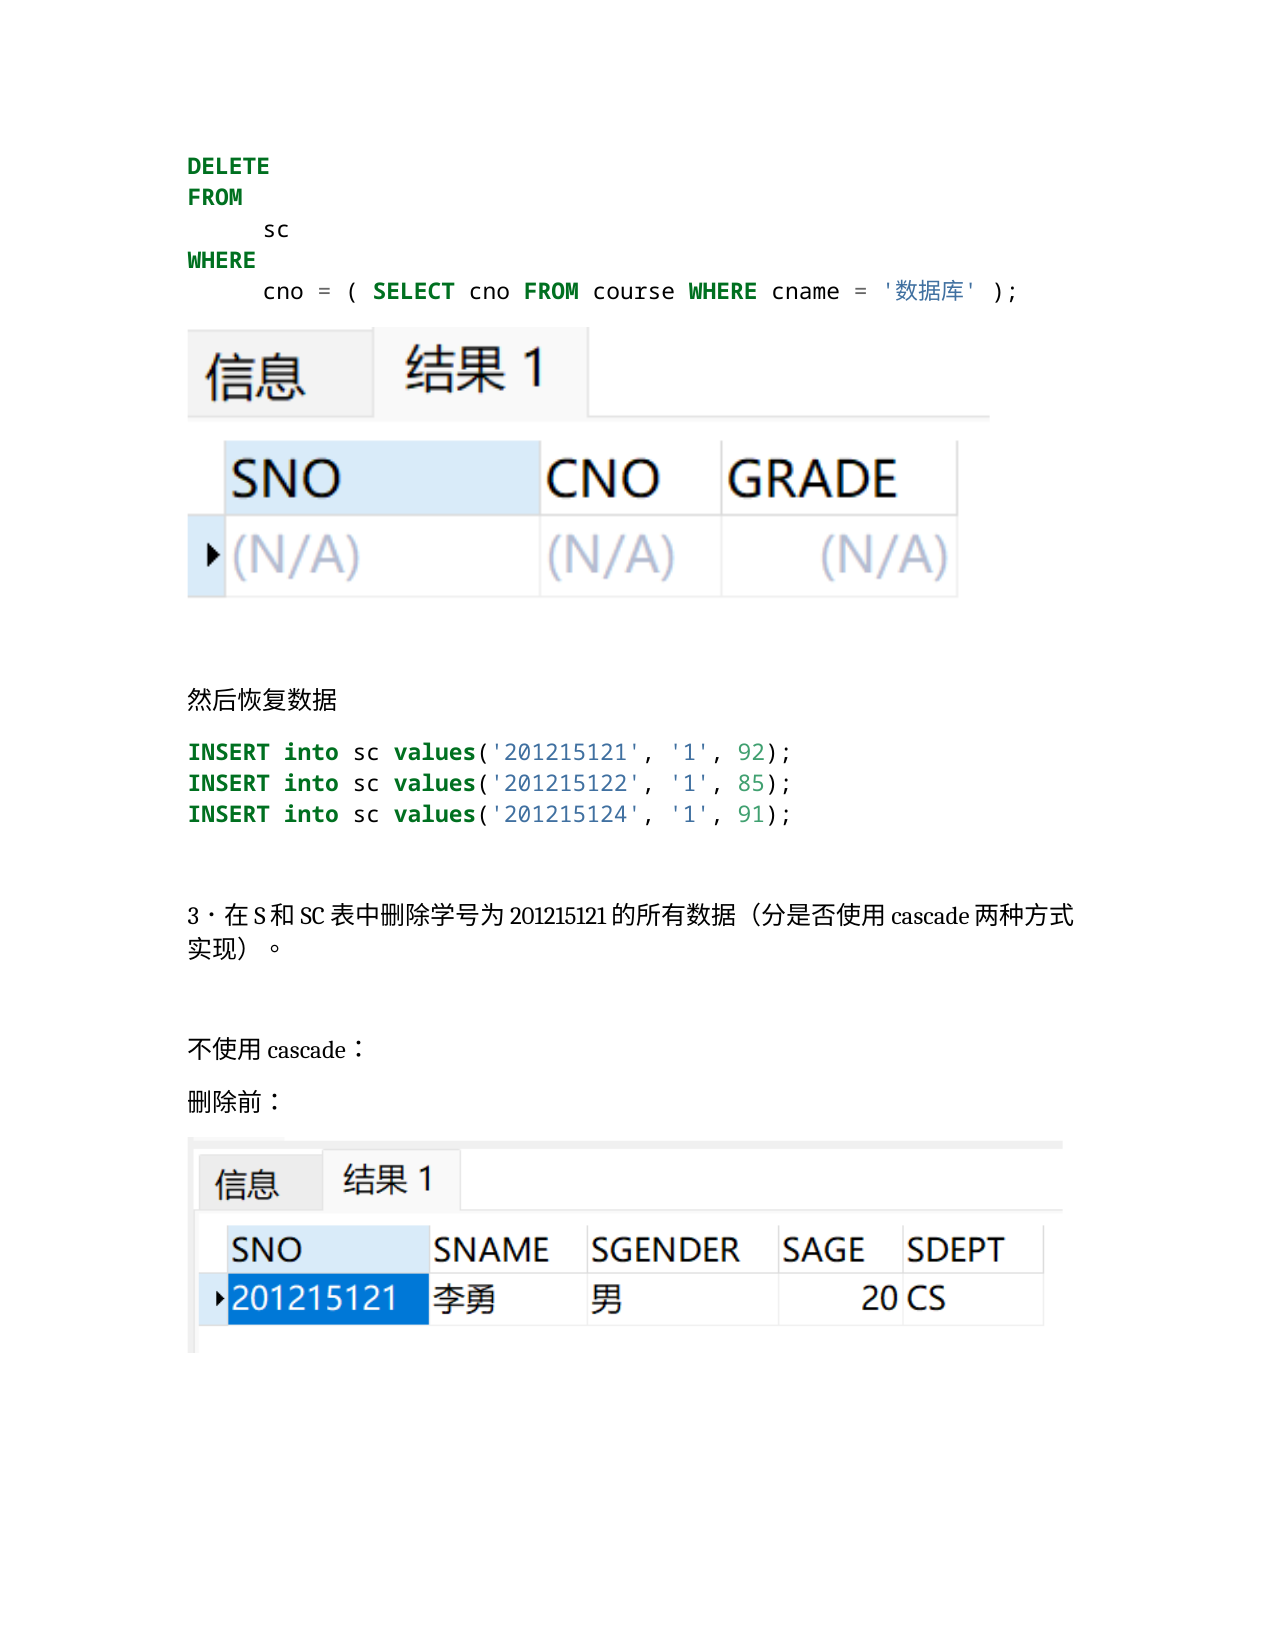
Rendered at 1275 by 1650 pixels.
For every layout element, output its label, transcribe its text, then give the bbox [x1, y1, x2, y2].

text 不使用cascade： [187, 1032, 1087, 1066]
text 3．在S和SC表中删除学号为201215121的所有数据（分是否使用cascade两种方式实现）。 [187, 898, 1087, 966]
picture [187, 1137, 1063, 1353]
text INSERT into sc values('201215121', '1', 92); INSERT into sc values('201215122', '1', 85); INSERT into sc values('201215124', '1', 91); [187, 736, 1087, 829]
text 删除前： [187, 1085, 1087, 1119]
text 然后恢复数据 [187, 683, 1087, 717]
text DELETE FROM sc WHERE cno = ( SELECT cno FROM course WHERE cname = '数据库' ); [187, 150, 1087, 306]
picture [187, 327, 990, 615]
